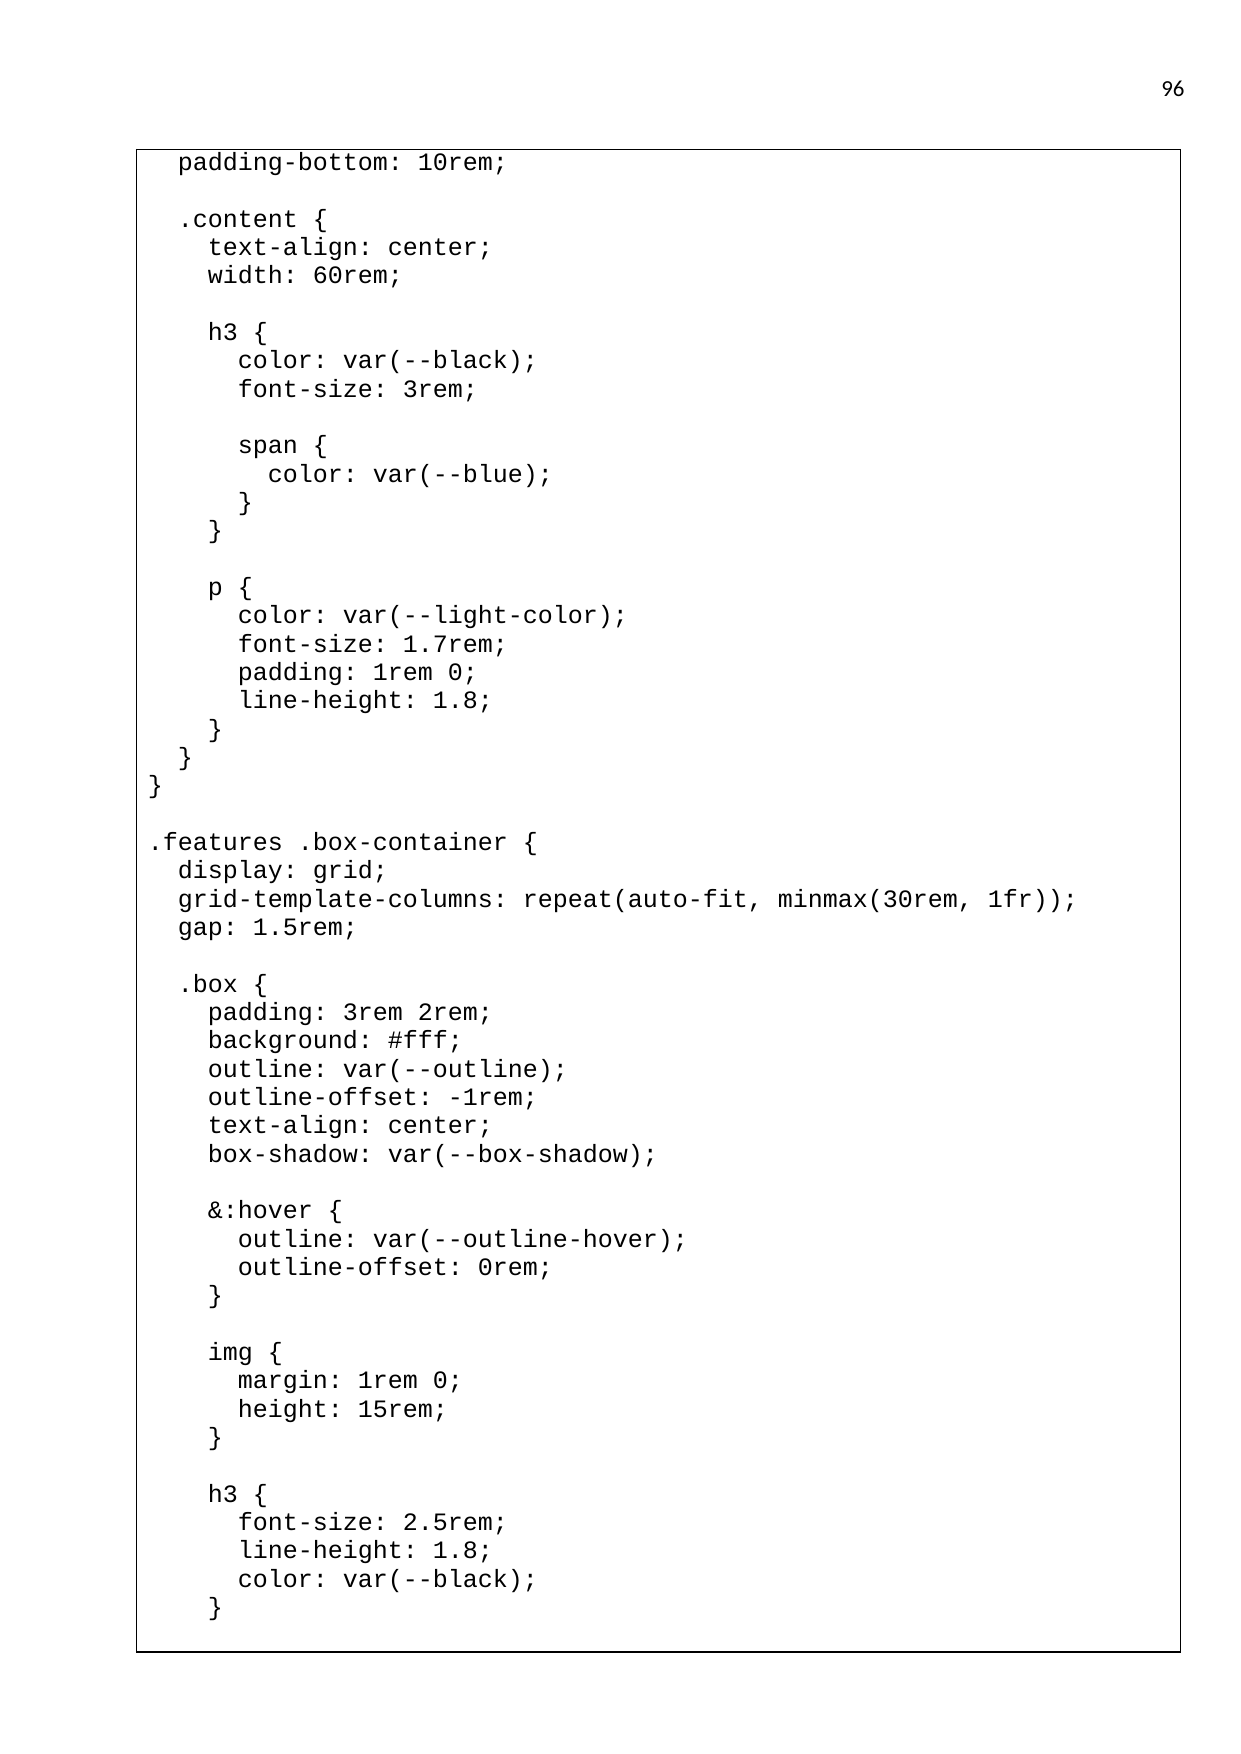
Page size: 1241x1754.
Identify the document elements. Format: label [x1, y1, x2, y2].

table_header [137, 150, 1180, 1651]
